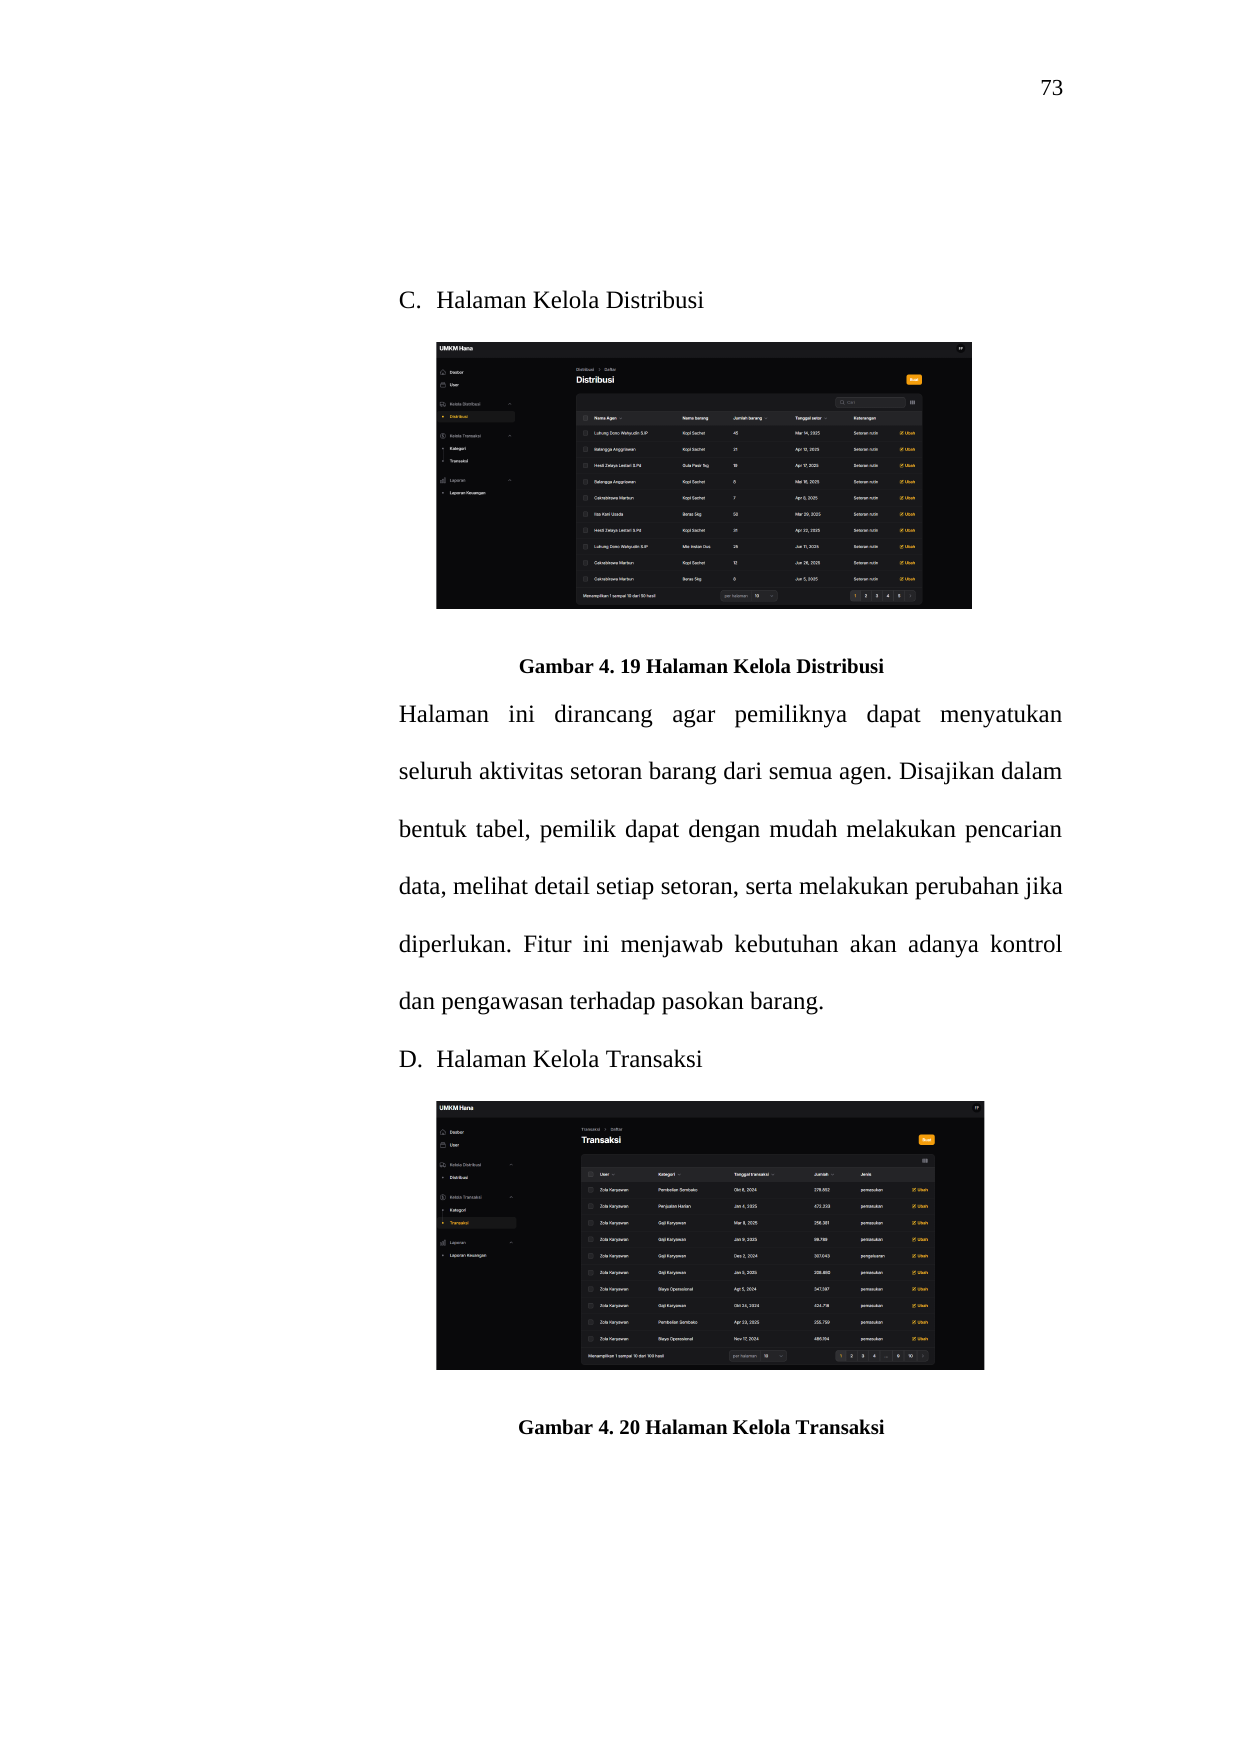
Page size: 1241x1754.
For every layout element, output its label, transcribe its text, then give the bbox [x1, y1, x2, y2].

picture [436, 1101, 985, 1370]
list Halaman Kelola Transaksi [399, 1044, 1063, 1072]
text Gambar 4. 20 Halaman Kelola Transaksi [340, 1415, 1063, 1439]
list Halaman Kelola Distribusi [399, 285, 1063, 313]
text Gambar 4. 19 Halaman Kelola Distribusi [340, 654, 1063, 678]
picture [436, 342, 972, 609]
text Halaman ini dirancang agar pemiliknya dapat menyatukan seluruh aktivitas setoran barang dari semua agen. Disajikan dalam bentuk tabel, pemilik dapat dengan mudah melakukan pencarian data, melihat detail setiap setoran, serta melakukan perubahan jika diperlukan. Fitur ini menjawab kebutuhan akan adanya kontrol dan pengawasan terhadap pasokan barang. [399, 699, 1063, 1015]
